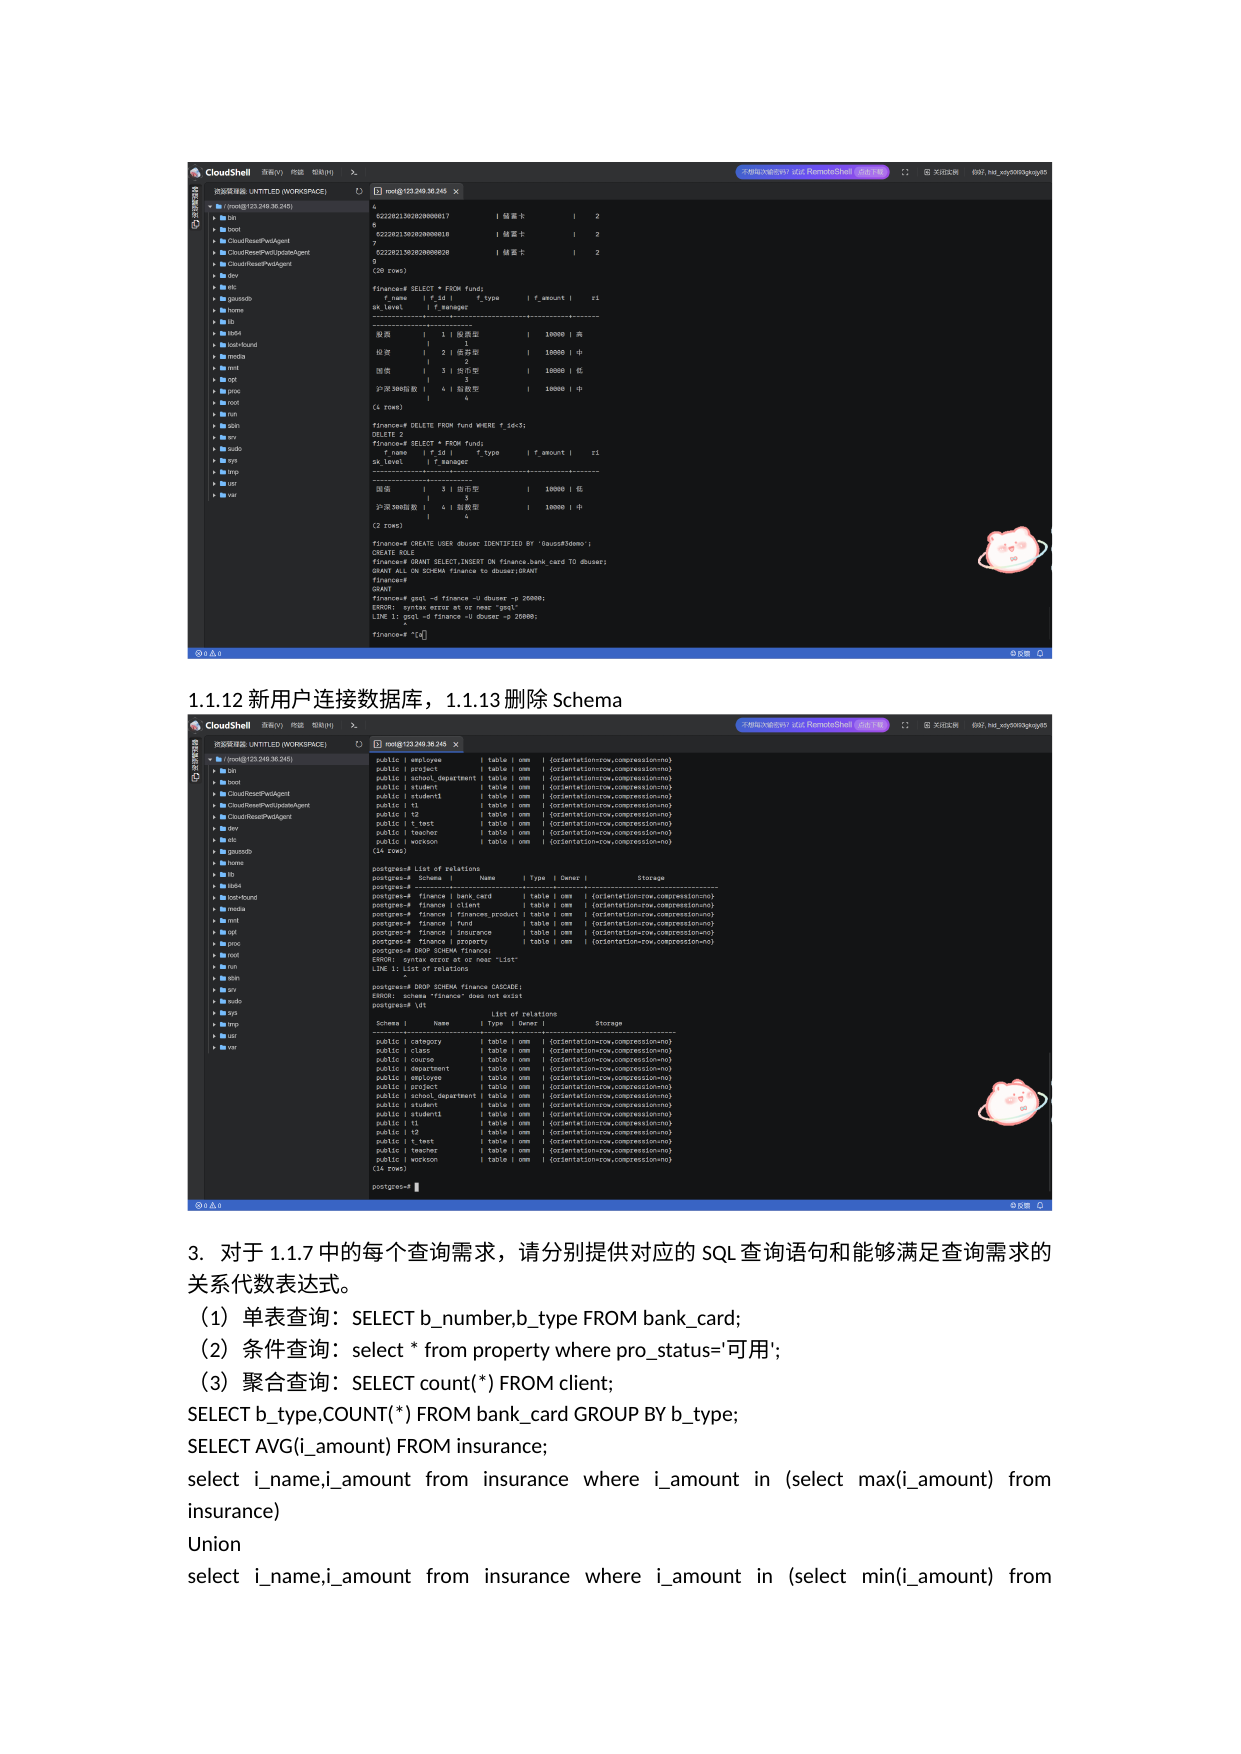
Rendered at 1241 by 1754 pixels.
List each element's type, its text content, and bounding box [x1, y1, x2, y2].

list 对于1.1.7中的每个查询需求，请分别提供对应的SQL查询语句和能够满足查询需求的关系代数表达式。 [187, 1234, 1053, 1299]
picture [187, 162, 1053, 659]
list 聚合查询：SELECT count(*) FROM client; [187, 1364, 1053, 1397]
list SELECT AVG(i_amount) FROM insurance; [187, 1429, 1053, 1462]
list SELECT b_type,COUNT(*) FROM bank_card GROUP BY b_type; [187, 1397, 1053, 1429]
picture [187, 714, 1053, 1211]
list 条件查询：select * from property where pro_status='可用'; [187, 1332, 1053, 1364]
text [187, 1559, 1053, 1592]
text select i_name,i_amount from insurance where i_amount in (select max(i_amount) from insurance) [187, 1462, 1053, 1527]
list 单表查询：SELECT b_number,b_type FROM bank_card; [187, 1299, 1053, 1332]
text Union [187, 1527, 1053, 1559]
list 1.1.12 新用户连接数据库，1.1.13删除Schema [187, 682, 1053, 714]
